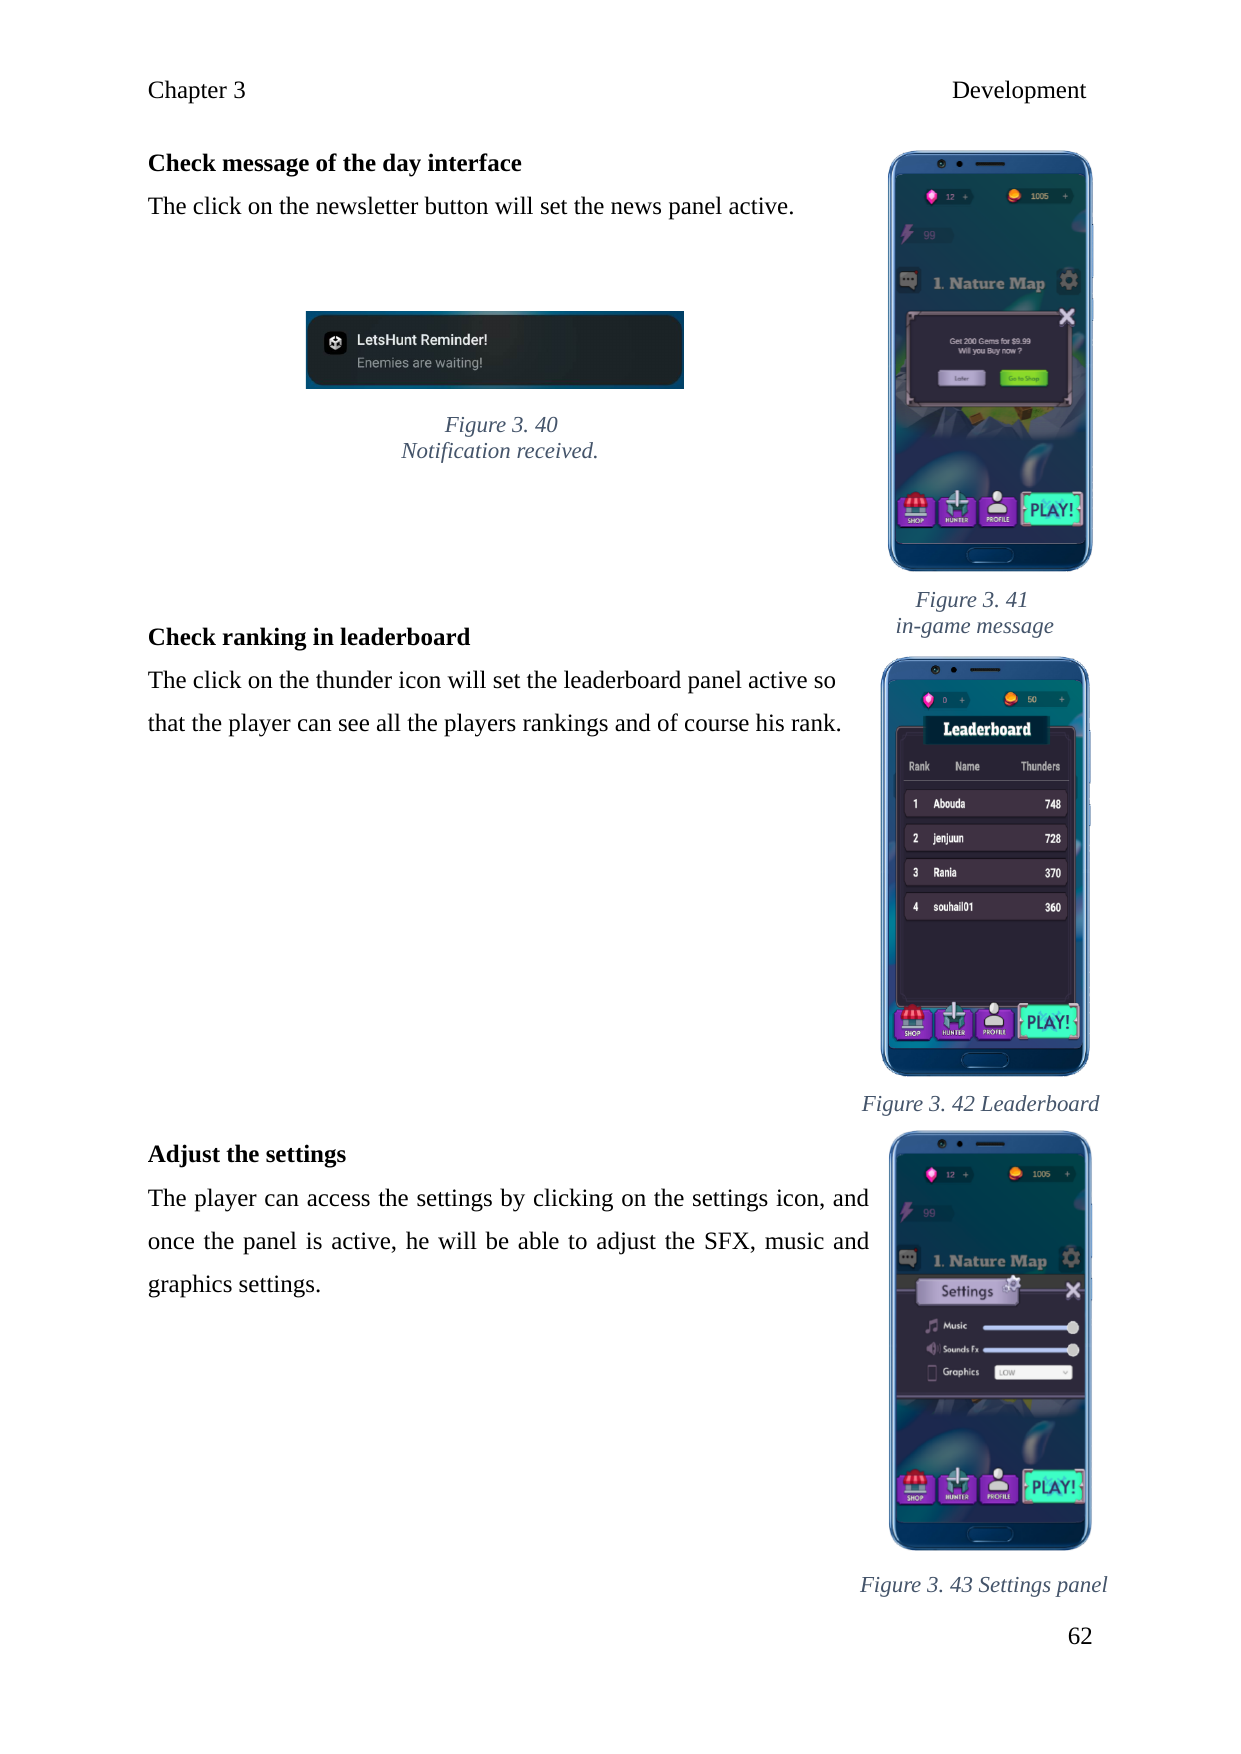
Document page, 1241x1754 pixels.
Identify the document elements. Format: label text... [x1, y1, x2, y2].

picture [880, 656, 1091, 1077]
text The click on the thunder icon will set the leaderboard panel active so that the player can see all the players rankings and of course his rank. [148, 665, 880, 737]
text The player can access the settings by clicking on the settings icon, and once the panel is active, he will be able to adjust the SFX, music and graphics settings. [148, 1183, 888, 1298]
picture [305, 311, 684, 389]
text Adjust the settings [148, 1139, 888, 1168]
picture [888, 1130, 1093, 1551]
picture [887, 150, 1094, 572]
text The click on the newsletter button will set the news panel active. [148, 191, 887, 219]
text Check ranking in leaderboard [148, 622, 1092, 651]
text Check message of the day interface [148, 148, 1092, 176]
